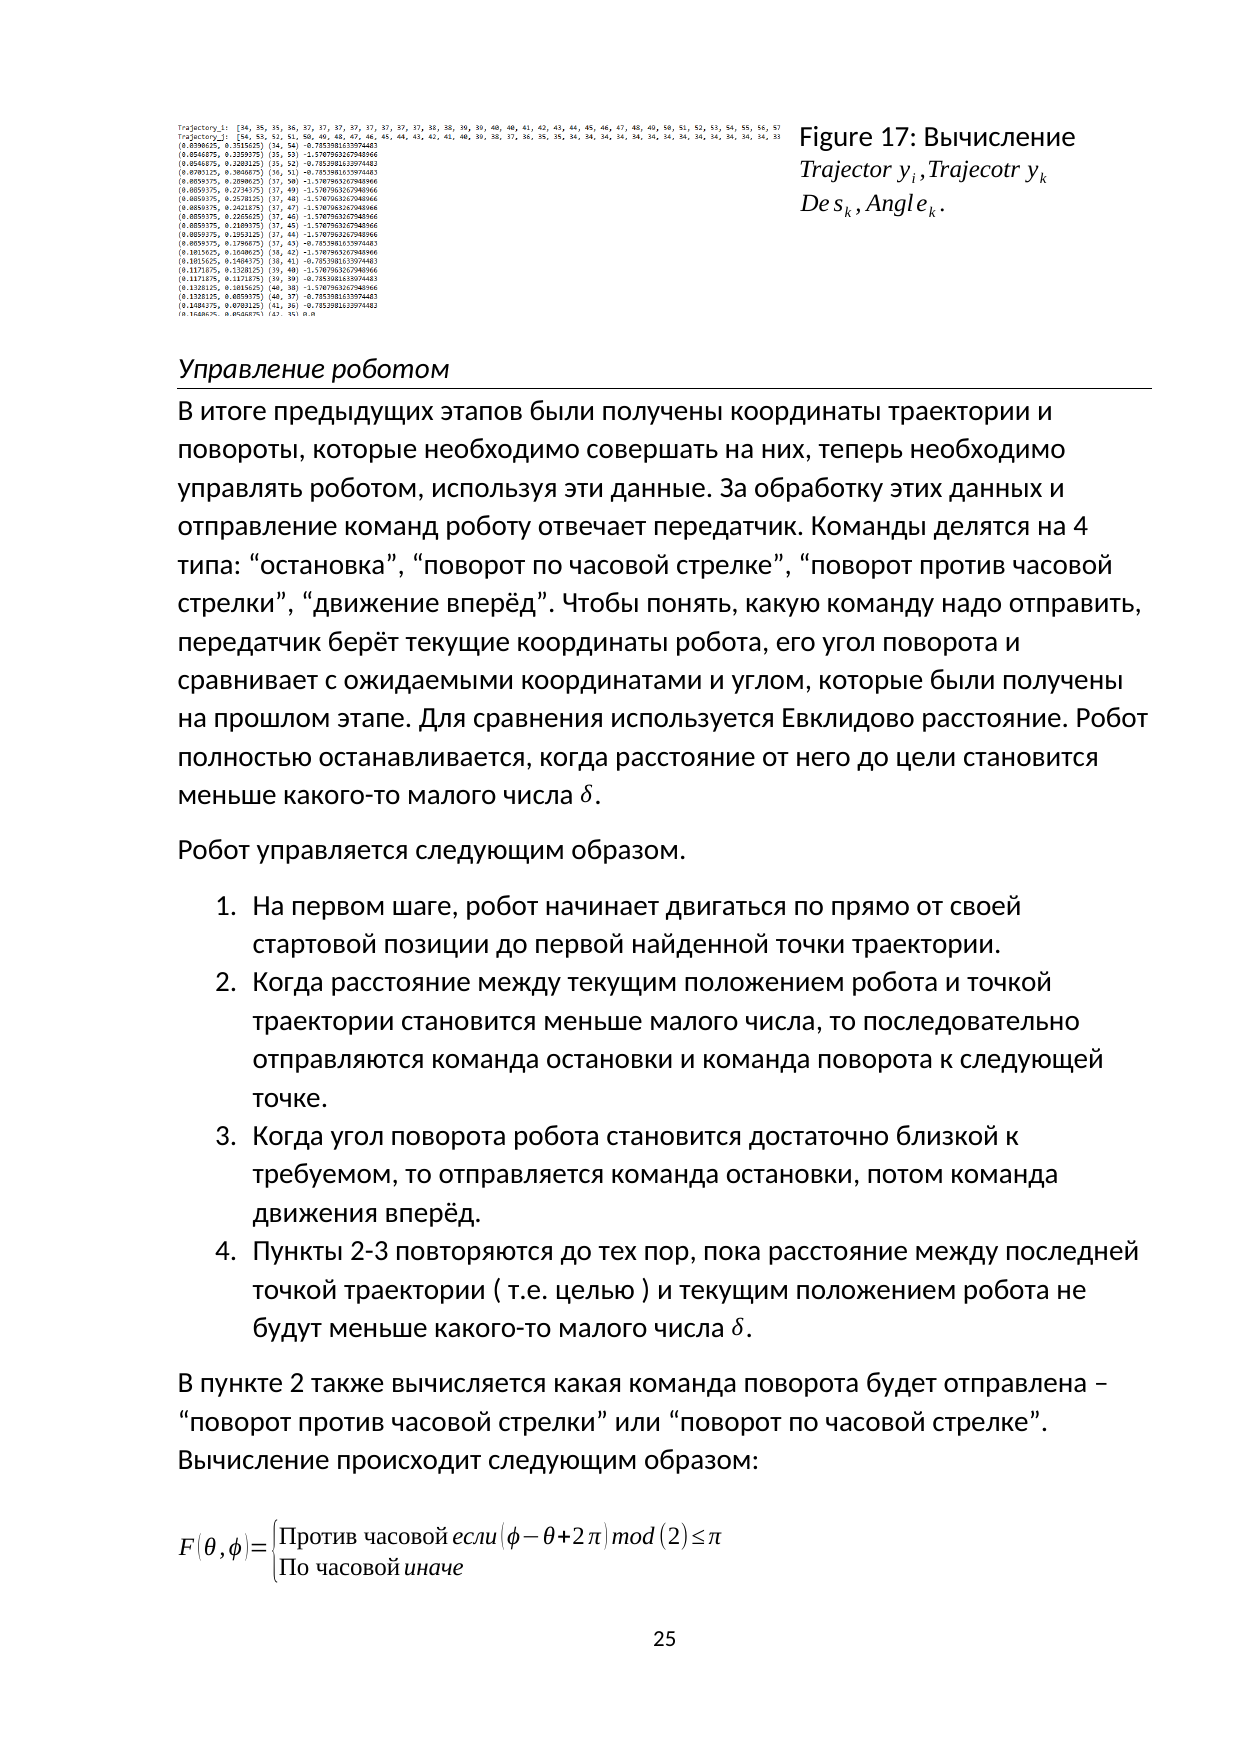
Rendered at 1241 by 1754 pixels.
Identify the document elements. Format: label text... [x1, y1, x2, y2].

picture [177, 124, 780, 315]
text Робот управляется следующим образом. [177, 831, 1152, 867]
text В пункте 2 также вычисляется какая команда поворота будет отправлена – “поворот против часовой стрелки” или “поворот по часовой стрелке”. Вычисление происходит следующим образом: [177, 1364, 1152, 1583]
subtitle Управление роботом [177, 350, 1152, 388]
text Figure 17: Вычисление [177, 118, 1152, 221]
list Когда расстояние между текущим положением робота и точкой траектории становится меньше малого числа, то последовательно отправляются команда остановки и команда поворота к следующей точке. [215, 963, 1152, 1114]
list Пункты 2-3 повторяются до тех пор, пока расстояние между последней точкой траектории ( т.е. целью ) и текущим положением робота не будут меньше какого-то малого числа . [215, 1232, 1152, 1345]
text В итоге предыдущих этапов были получены координаты траектории и повороты, которые необходимо совершать на них, теперь необходимо управлять роботом, используя эти данные. За обработку этих данных и отправление команд роботу отвечает передатчик. Команды делятся на 4 типа: “остановка”, “поворот по часовой стрелке”, “поворот против часовой стрелки”, “движение вперёд”. Чтобы понять, какую команду надо отправить, передатчик берёт текущие координаты робота, его угол поворота и сравнивает с ожидаемыми координатами и углом, которые были получены на прошлом этапе. Для сравнения используется Евклидово расстояние. Робот полностью останавливается, когда расстояние от него до цели становится меньше какого-то малого числа . [177, 392, 1152, 812]
list На первом шаге, робот начинает двигаться по прямо от своей стартовой позиции до первой найденной точки траектории. [215, 887, 1152, 961]
list Когда угол поворота робота становится достаточно близкой к требуемом, то отправляется команда остановки, потом команда движения вперёд. [215, 1117, 1152, 1230]
